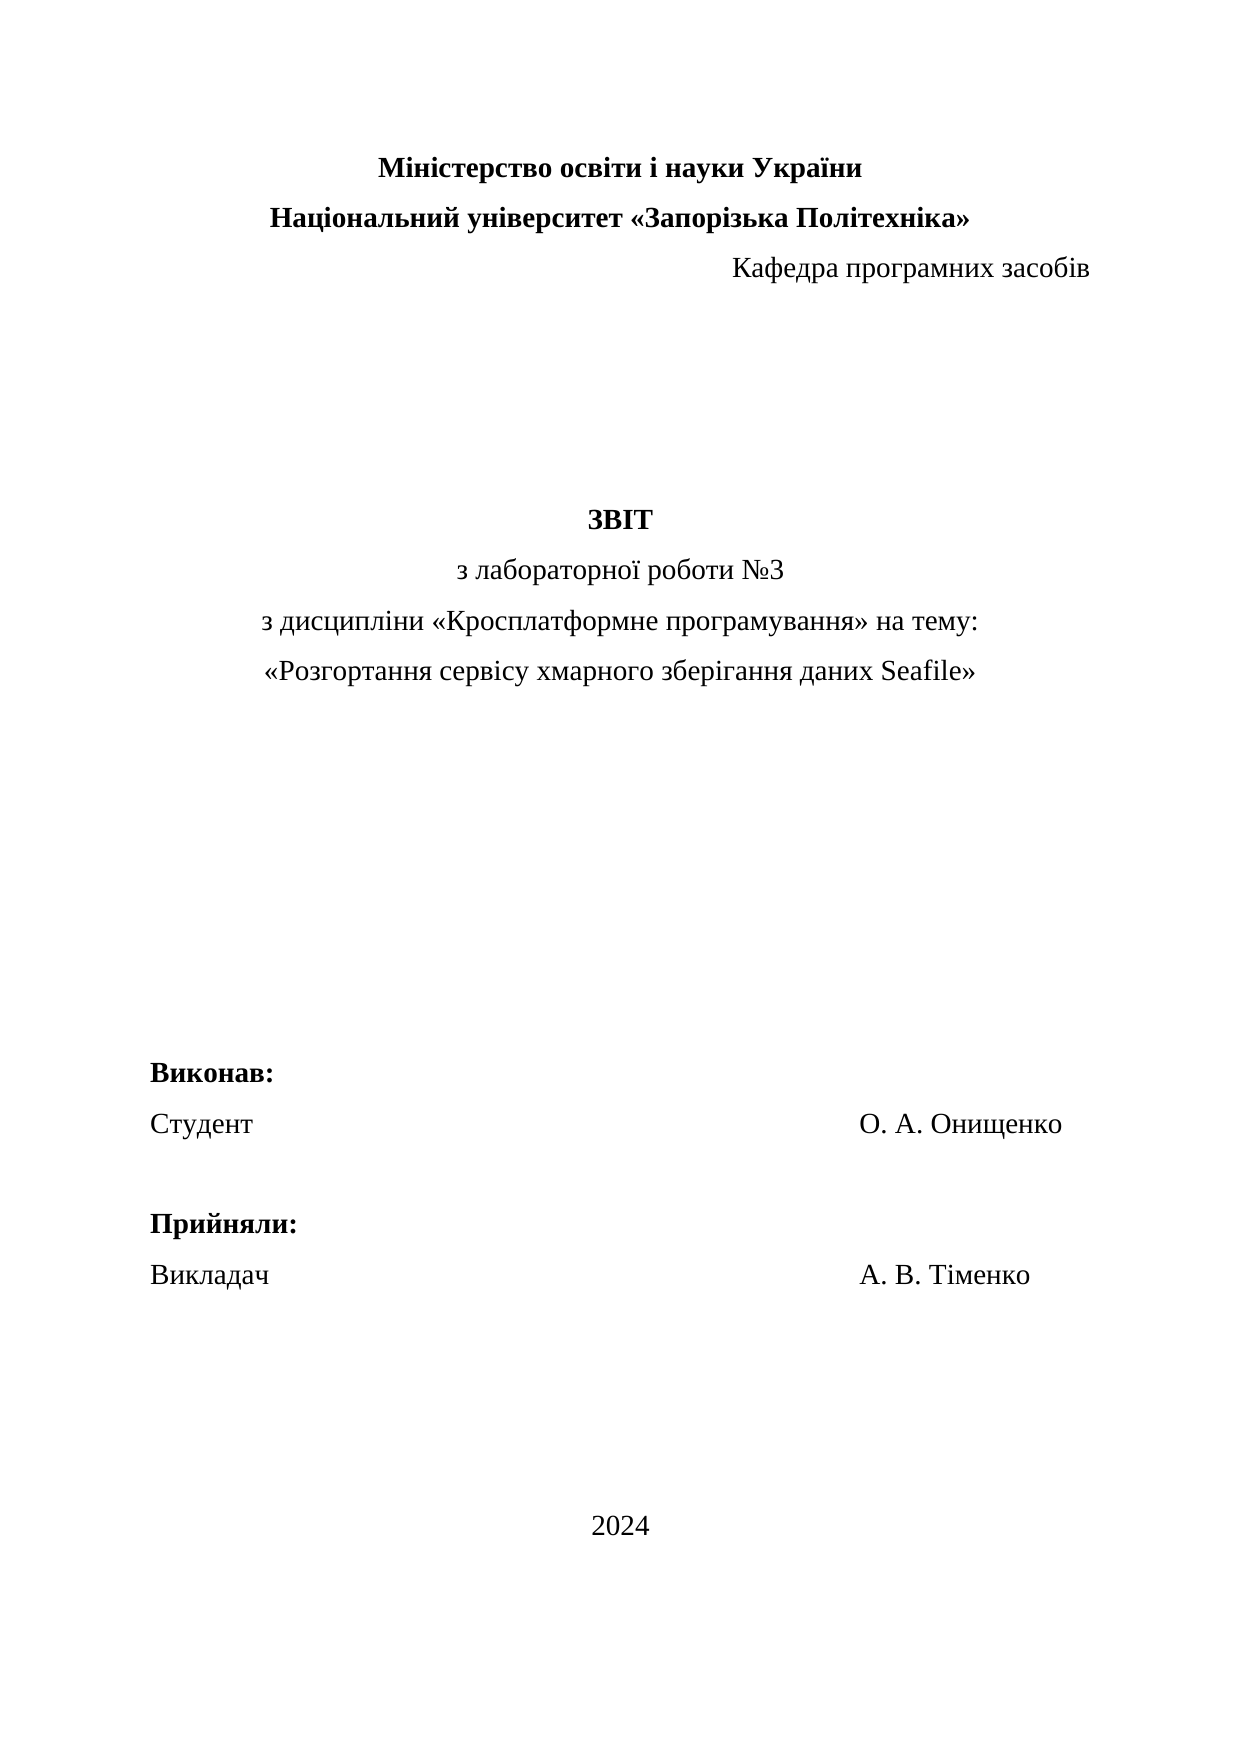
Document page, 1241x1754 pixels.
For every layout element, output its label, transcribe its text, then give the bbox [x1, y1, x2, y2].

text Прийняли: [150, 1207, 1090, 1240]
text Кафедра програмних засобів [150, 251, 1090, 284]
text Національний університет «Запорізька Політехніка» [150, 200, 1090, 234]
text з дисципліни «Кросплатформне програмування» на тему: [150, 603, 1090, 636]
text Студент О. А. Онищенко [150, 1106, 1090, 1139]
text ЗВІТ [150, 502, 1090, 536]
text Виконав: [150, 1056, 1090, 1089]
text Викладач А. В. Тіменко [150, 1257, 1090, 1290]
text 2024 [150, 1508, 1090, 1542]
text з лабораторної роботи №3 [150, 552, 1090, 586]
text «Розгортання сервісу хмарного зберігання даних Seafile» [150, 653, 1090, 687]
text Міністерство освіти і науки України [150, 150, 1090, 183]
